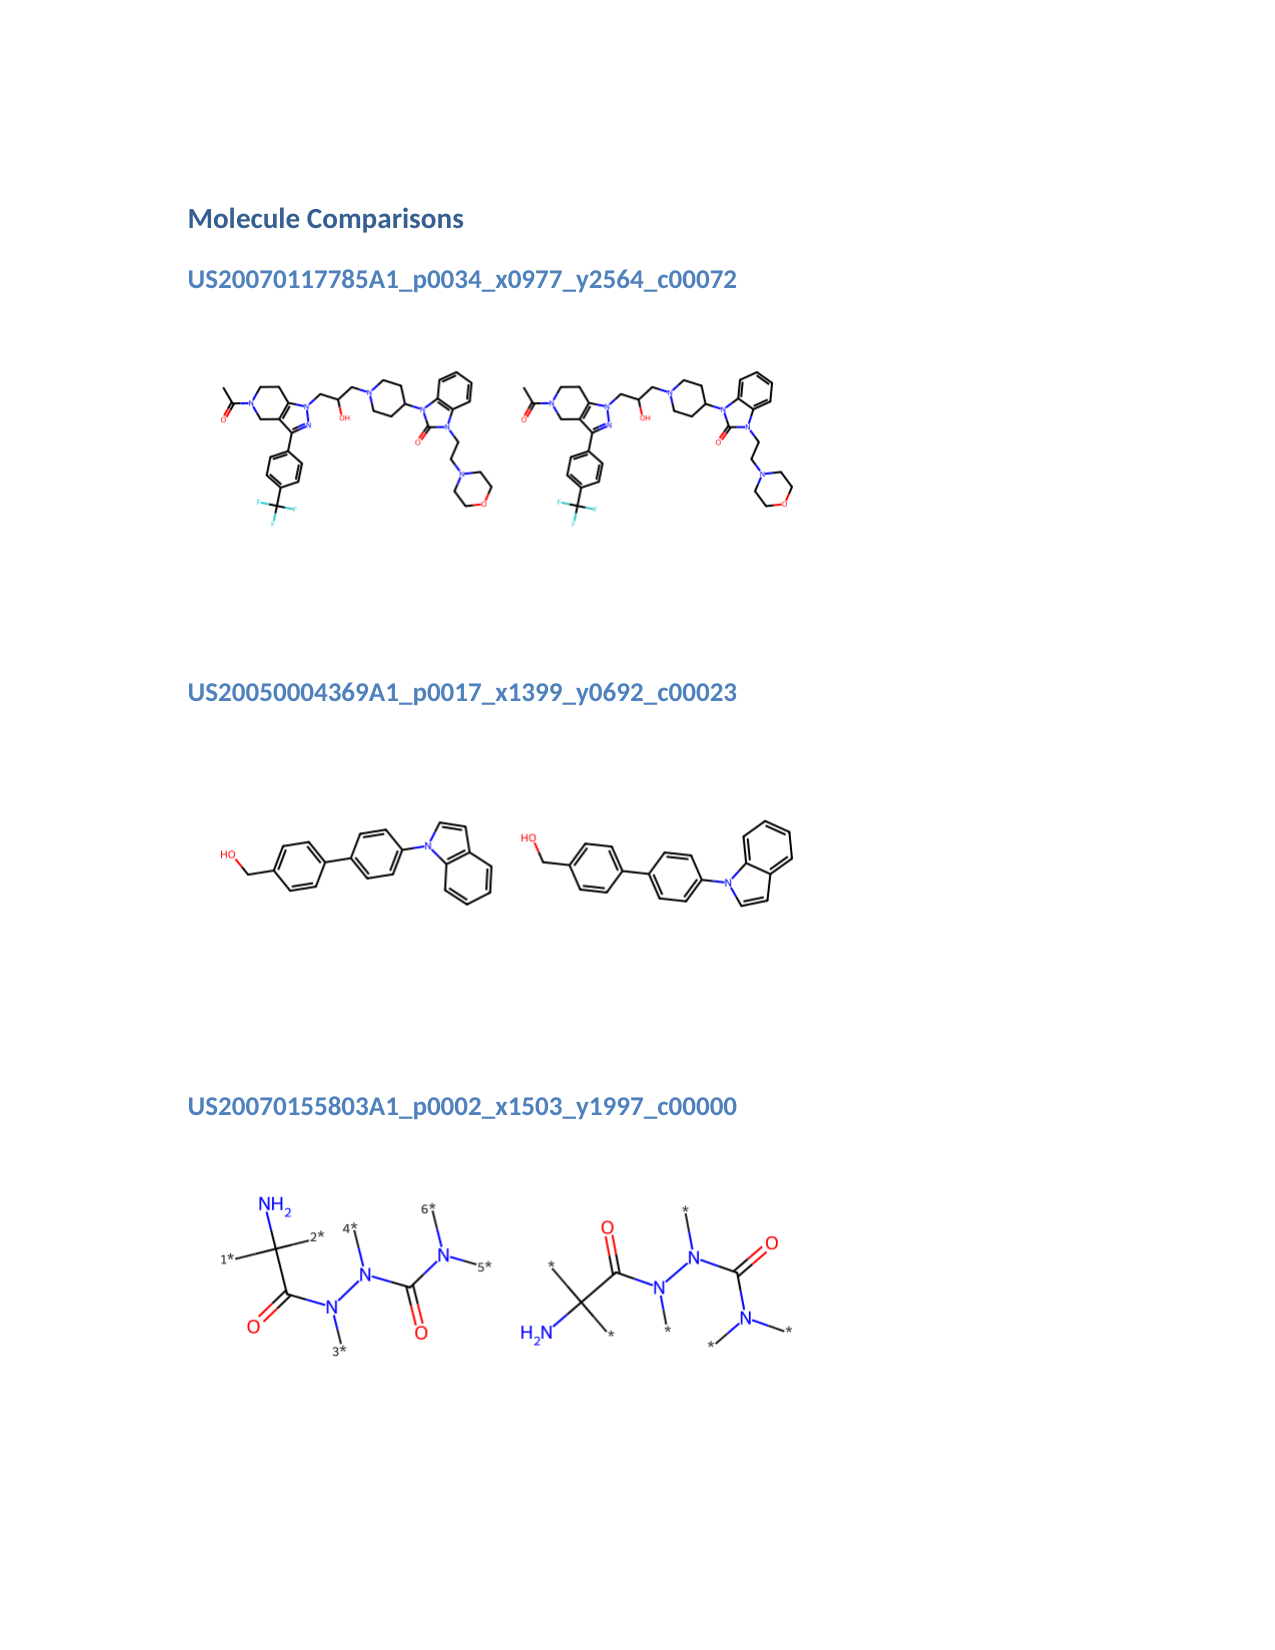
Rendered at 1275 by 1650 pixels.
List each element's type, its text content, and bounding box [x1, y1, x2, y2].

subtitle US20070117785A1_p0034_x0977_y2564_c00072 [187, 262, 1087, 295]
subtitle Molecule Comparisons [187, 200, 1087, 236]
picture [206, 1127, 807, 1427]
subtitle US20050004369A1_p0017_x1399_y0692_c00023 [187, 675, 1087, 708]
subtitle US20070155803A1_p0002_x1503_y1997_c00000 [187, 1089, 1087, 1122]
picture [206, 299, 807, 600]
picture [206, 713, 807, 1014]
